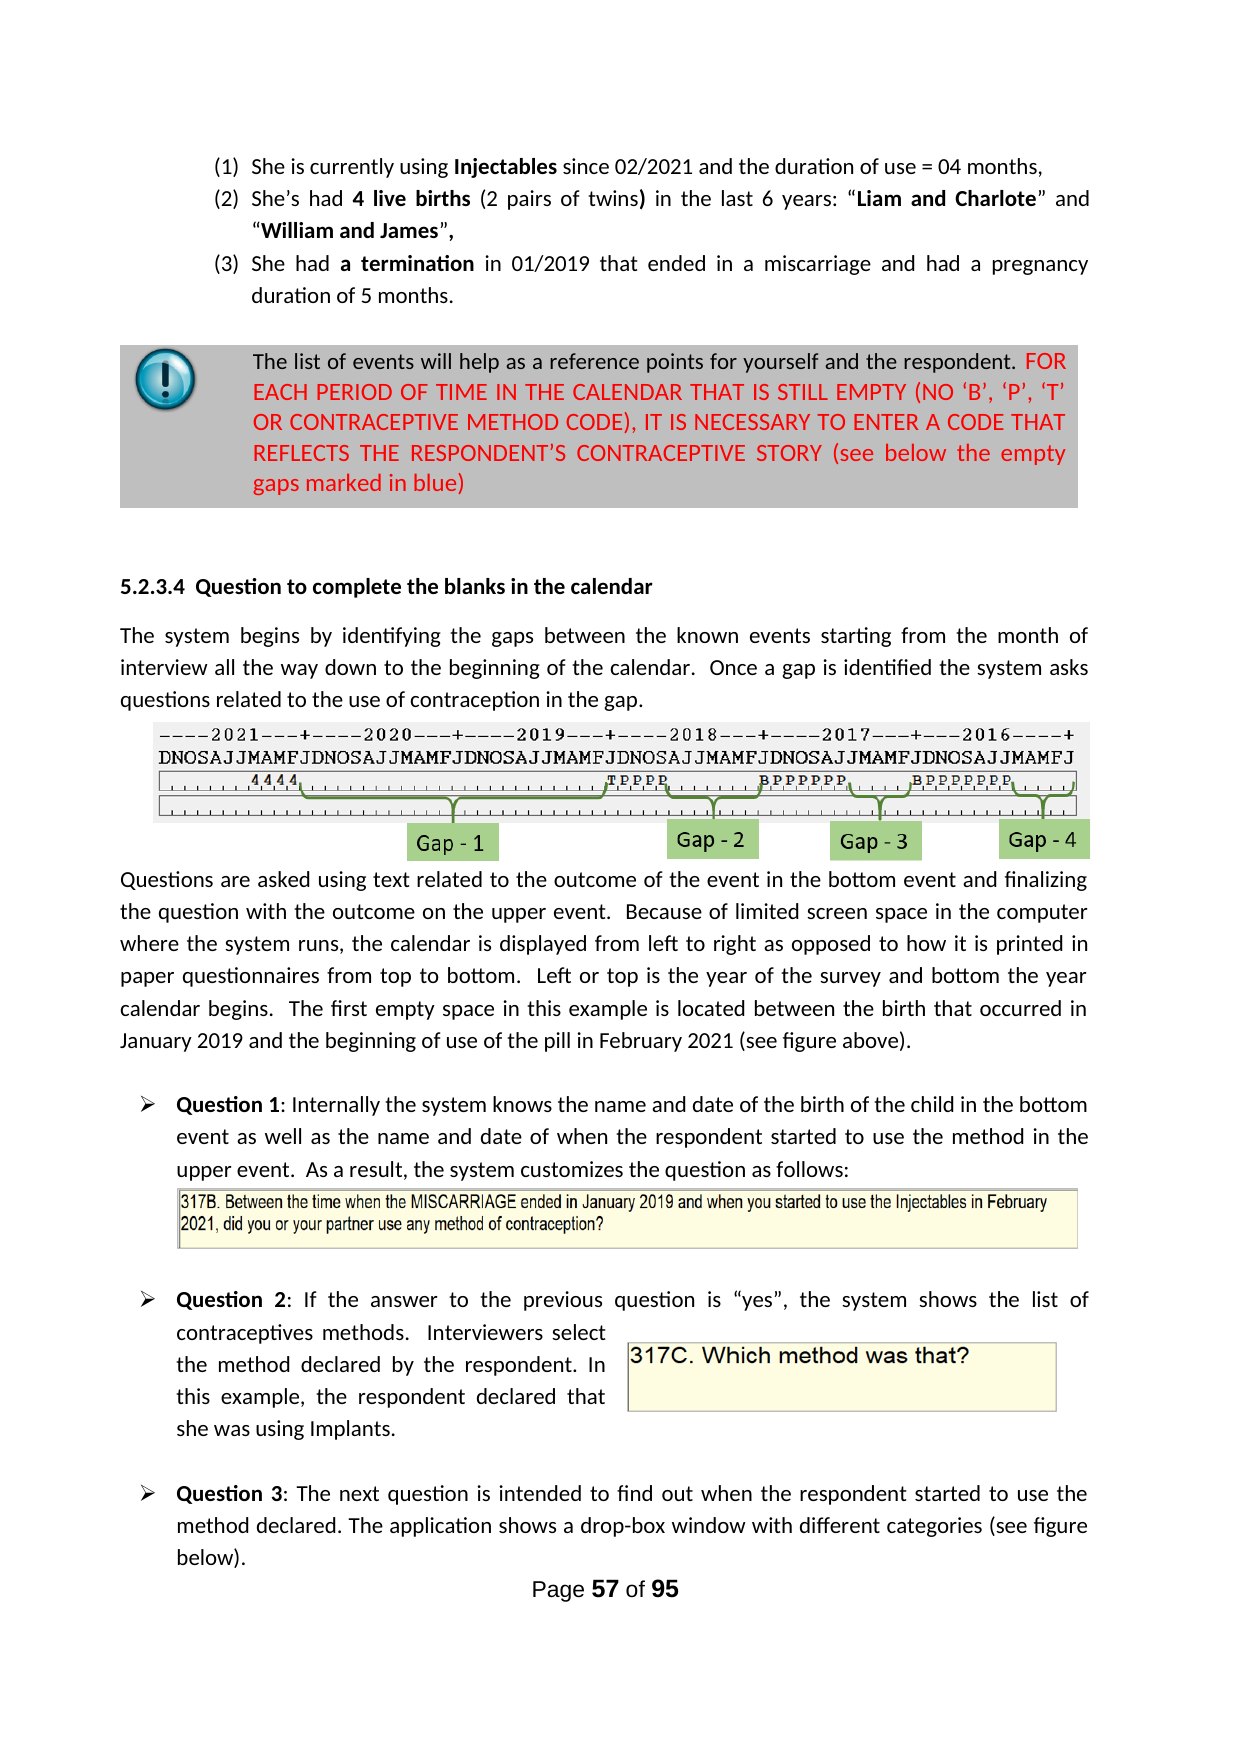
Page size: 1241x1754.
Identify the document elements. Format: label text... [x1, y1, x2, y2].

list Question 3: The next question is intended to find out when the respondent started to use the method declared. The application shows a drop-box window with different categories (see figure below). [139, 1479, 1090, 1571]
picture [176, 1186, 1080, 1250]
picture [625, 1340, 1059, 1414]
list She had a termination in 01/2019 that ended in a miscarriage and had a pregnancy duration of 5 months. [214, 249, 1090, 309]
text The system begins by identifying the gaps between the known events starting from the month of interview all the way down to the beginning of the calendar. Once a gap is identified the system asks questions related to the use of contraception in the gap. [120, 621, 1090, 713]
picture [131, 345, 199, 413]
table_header [120, 345, 241, 508]
picture [151, 721, 1091, 861]
text Questions are asked using text related to the outcome of the event in the bottom event and finalizing the question with the outcome on the upper event. Because of limited screen space in the computer where the system runs, the calendar is displayed from left to right as opposed to how it is printed in paper questionnaires from top to bottom. Left or top is the year of the survey and bottom the year calendar begins. The first empty space in this example is located between the birth that occurred in January 2019 and the beginning of use of the pill in February 2021 (see figure above). [120, 750, 1090, 1054]
list She is currently using Injectables since 02/2021 and the duration of use = 04 months, [214, 152, 1090, 180]
table_header The list of events will help as a reference points for yourself and the respondent. FOR EACH PERIOD OF TIME IN THE CALENDAR THAT IS STILL EMPTY (NO ‘B’, ‘P’, ‘T’ OR CONTRACEPTIVE METHOD CODE), IT IS NECESSARY TO ENTER A CODE THAT REFLECTS THE RESPONDENT’S CONTRACEPTIVE STORY (see below the empty gaps marked in blue) [241, 345, 1078, 508]
list She’s had 4 live births (2 pairs of twins) in the last 6 years: “Liam and Charlote” and “William and James”, [214, 184, 1090, 244]
list Question 2: If the answer to the previous question is “yes”, the system shows the list of contraceptives methods. Interviewers select the method declared by the respondent. In this example, the respondent declared that she was using Implants. [139, 1286, 1090, 1442]
subtitle 5.2.3.4 Question to complete the blanks in the calendar [120, 572, 1090, 600]
list Question 1: Internally the system knows the name and date of the birth of the child in the bottom event as well as the name and date of when the respondent started to use the method in the upper event. As a result, the system customizes the question as follows: [139, 1090, 1090, 1183]
